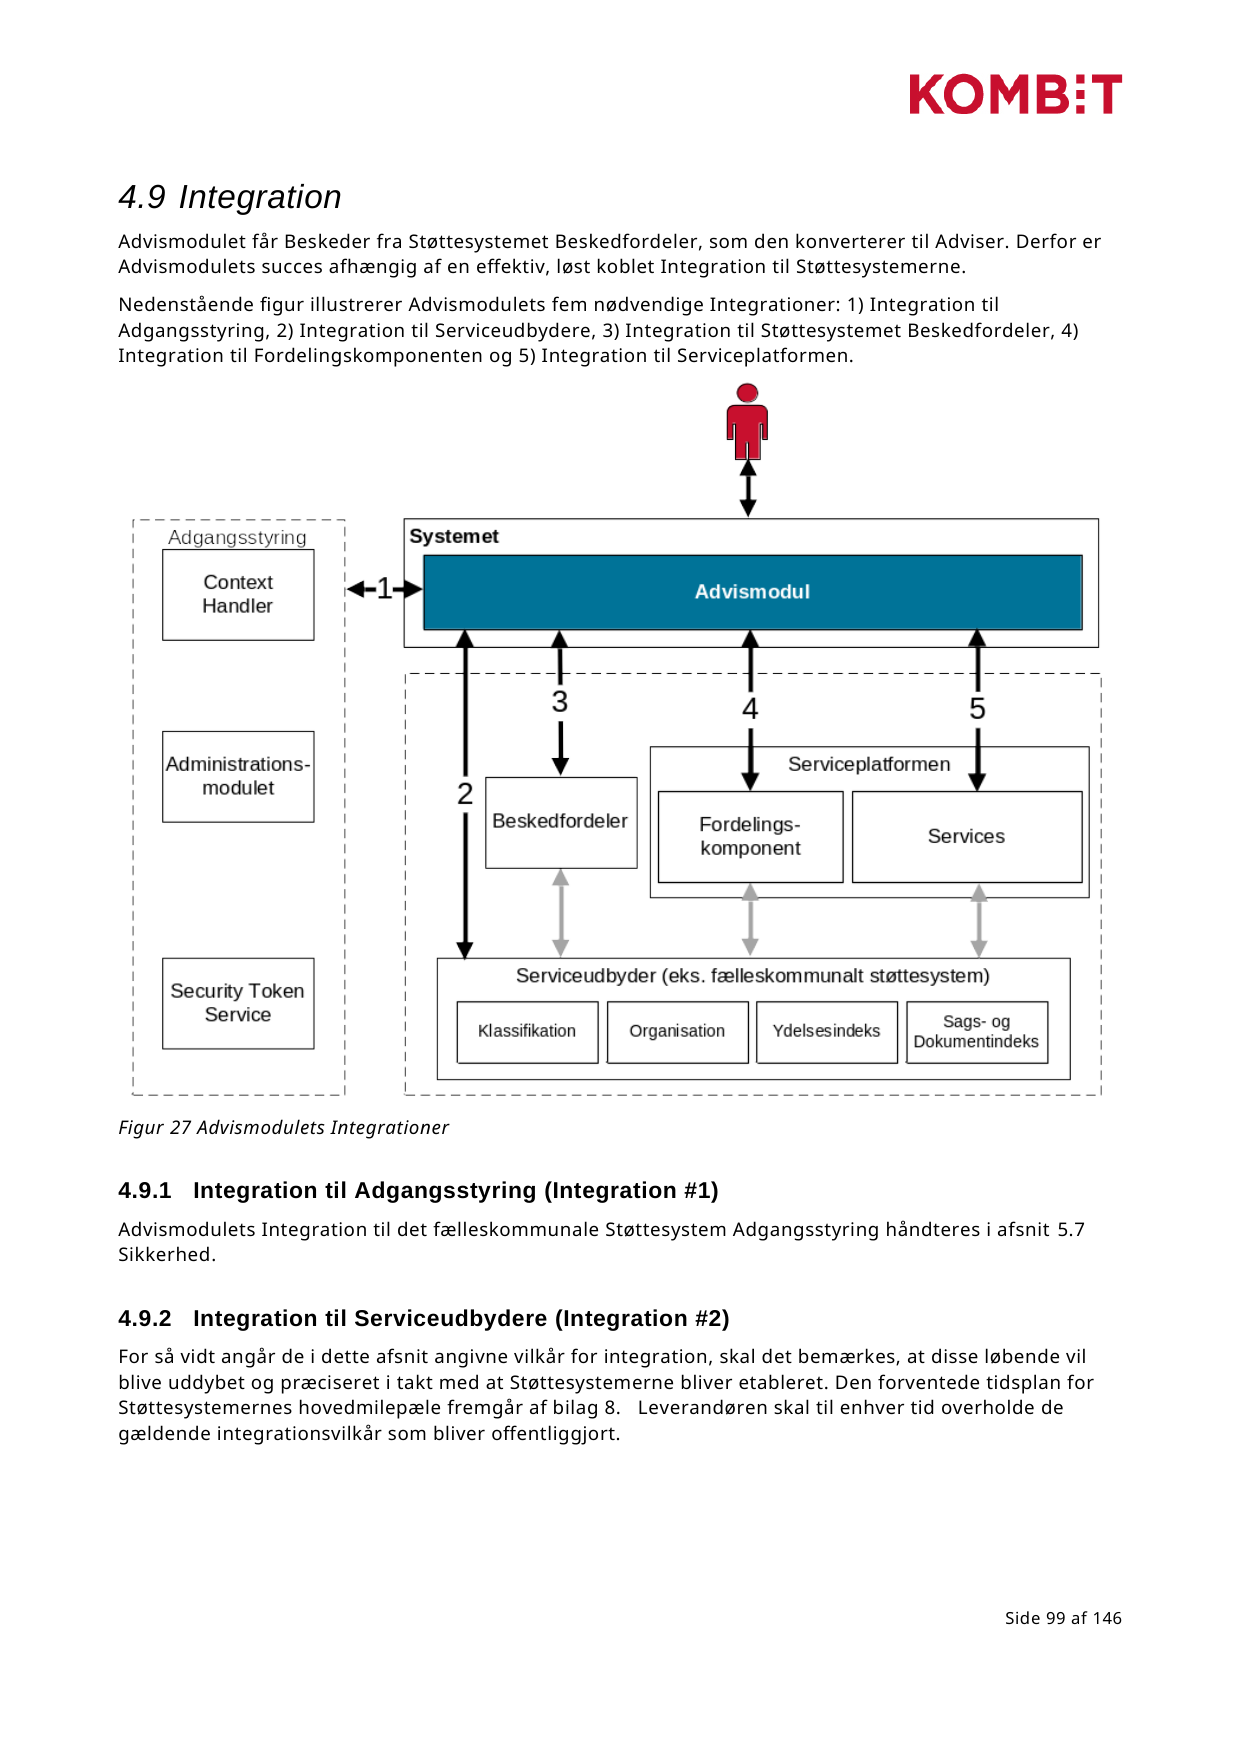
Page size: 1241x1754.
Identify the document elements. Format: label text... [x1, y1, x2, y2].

text Advismodulet får Beskeder fra Støttesystemet Beskedfordeler, som den konverterer til Adviser. Derfor er Advismodulets succes afhængig af en effektiv, løst koblet Integration til Støttesystemerne. [118, 228, 1122, 279]
text For så vidt angår de i dette afsnit angivne vilkår for integration, skal det bemærkes, at disse løbende vil blive uddybet og præciseret i takt med at Støttesystemerne bliver etableret. Den forventede tidsplan for Støttesystemernes hovedmilepæle fremgår af bilag 8. Leverandøren skal til enhver tid overholde de gældende integrationsvilkår som bliver offentliggjort. [118, 1343, 1122, 1446]
picture [910, 73, 1123, 114]
subtitle Integration til Adgangsstyring (Integration #1) [118, 1177, 1122, 1204]
text Nedenstående figur illustrerer Advismodulets fem nødvendige Integrationer: 1) Integration til Adgangsstyring, 2) Integration til Serviceudbydere, 3) Integration til Støttesystemet Beskedfordeler, 4) Integration til Fordelingskomponenten og 5) Integration til Serviceplatformen. [118, 292, 1122, 368]
subtitle Integration til Serviceudbydere (Integration #2) [118, 1305, 1122, 1331]
subtitle Integration [118, 177, 1122, 216]
text Advismodulets Integration til det fælleskommunale Støttesystem Adgangsstyring håndteres i afsnit 5.7 Sikkerhed. [118, 1216, 1122, 1267]
